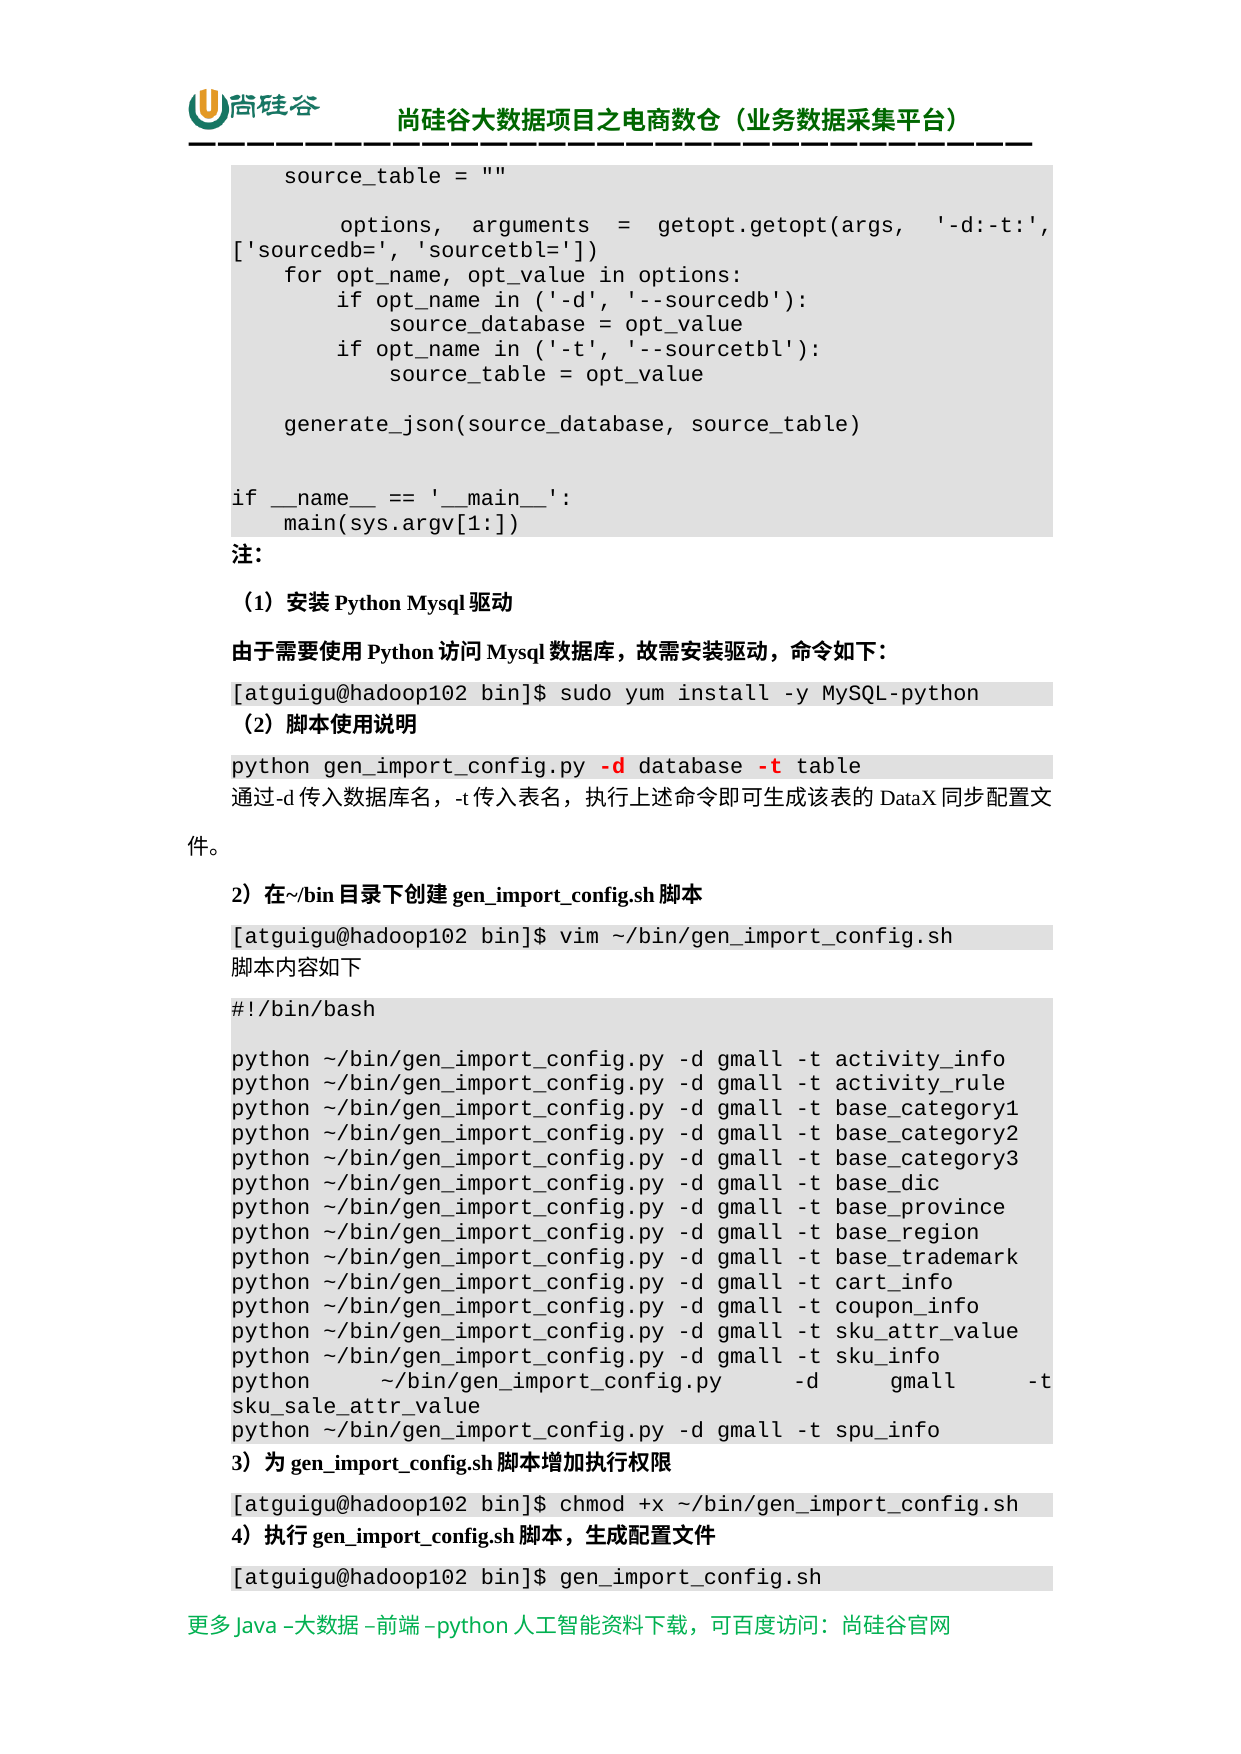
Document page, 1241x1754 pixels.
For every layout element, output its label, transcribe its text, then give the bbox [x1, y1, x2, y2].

text python ~/bin/gen_import_config.py -d gmall -t sku_attr_value [231, 1320, 1053, 1345]
text python ~/bin/gen_import_config.py -d gmall -t spu_info [231, 1419, 1053, 1444]
text （2）脚本使用说明 [187, 706, 1053, 739]
text main(sys.argv[1:]) [231, 512, 1053, 537]
text python ~/bin/gen_import_config.py -d gmall -t base_province [231, 1196, 1053, 1221]
text python ~/bin/gen_import_config.py -d gmall -t sku_sale_attr_value [231, 1370, 1053, 1419]
text python ~/bin/gen_import_config.py -d gmall -t activity_rule [231, 1072, 1053, 1097]
text 脚本内容如下 [187, 950, 1053, 982]
text [atguigu@hadoop102 bin]$ chmod +x ~/bin/gen_import_config.sh [231, 1493, 1053, 1517]
text python ~/bin/gen_import_config.py -d gmall -t base_category2 [231, 1122, 1053, 1147]
text for opt_name, opt_value in options: [231, 264, 1053, 289]
text python ~/bin/gen_import_config.py -d gmall -t sku_info [231, 1345, 1053, 1370]
text python ~/bin/gen_import_config.py -d gmall -t coupon_info [231, 1296, 1053, 1320]
text [atguigu@hadoop102 bin]$ sudo yum install -y MySQL-python [231, 682, 1053, 706]
text python ~/bin/gen_import_config.py -d gmall -t base_category3 [231, 1147, 1053, 1172]
picture [187, 88, 320, 130]
text options, arguments = getopt.getopt(args, '-d:-t:', ['sourcedb=', 'sourcetbl=']) [231, 214, 1053, 264]
text #!/bin/bash [231, 998, 1053, 1023]
text 注： [187, 537, 1053, 569]
text [atguigu@hadoop102 bin]$ gen_import_config.sh [231, 1566, 1053, 1591]
text source_table = "" [231, 165, 1053, 189]
text source_database = opt_value [231, 313, 1053, 338]
text python ~/bin/gen_import_config.py -d gmall -t activity_info [231, 1048, 1053, 1072]
text python gen_import_config.py -d database -t table [231, 755, 1053, 779]
text 由于需要使用Python访问Mysql数据库，故需安装驱动，命令如下： [187, 633, 1053, 666]
text python ~/bin/gen_import_config.py -d gmall -t base_region [231, 1221, 1053, 1246]
text generate_json(source_database, source_table) [231, 413, 1053, 437]
text python ~/bin/gen_import_config.py -d gmall -t base_trademark [231, 1246, 1053, 1271]
text if opt_name in ('-t', '--sourcetbl'): [231, 338, 1053, 363]
text if opt_name in ('-d', '--sourcedb'): [231, 289, 1053, 313]
text source_table = opt_value [231, 363, 1053, 388]
text python ~/bin/gen_import_config.py -d gmall -t cart_info [231, 1271, 1053, 1296]
text 4）执行gen_import_config.sh脚本，生成配置文件 [187, 1517, 1053, 1550]
text 2）在~/bin目录下创建gen_import_config.sh脚本 [187, 877, 1053, 909]
text 通过-d传入数据库名，-t传入表名，执行上述命令即可生成该表的DataX同步配置文件。 [187, 779, 1053, 861]
text 3）为gen_import_config.sh脚本增加执行权限 [187, 1444, 1053, 1477]
text if __name__ == '__main__': [231, 487, 1053, 512]
text [atguigu@hadoop102 bin]$ vim ~/bin/gen_import_config.sh [231, 925, 1053, 950]
text （1）安装Python Mysql驱动 [187, 585, 1053, 617]
text python ~/bin/gen_import_config.py -d gmall -t base_category1 [231, 1097, 1053, 1122]
text python ~/bin/gen_import_config.py -d gmall -t base_dic [231, 1172, 1053, 1196]
